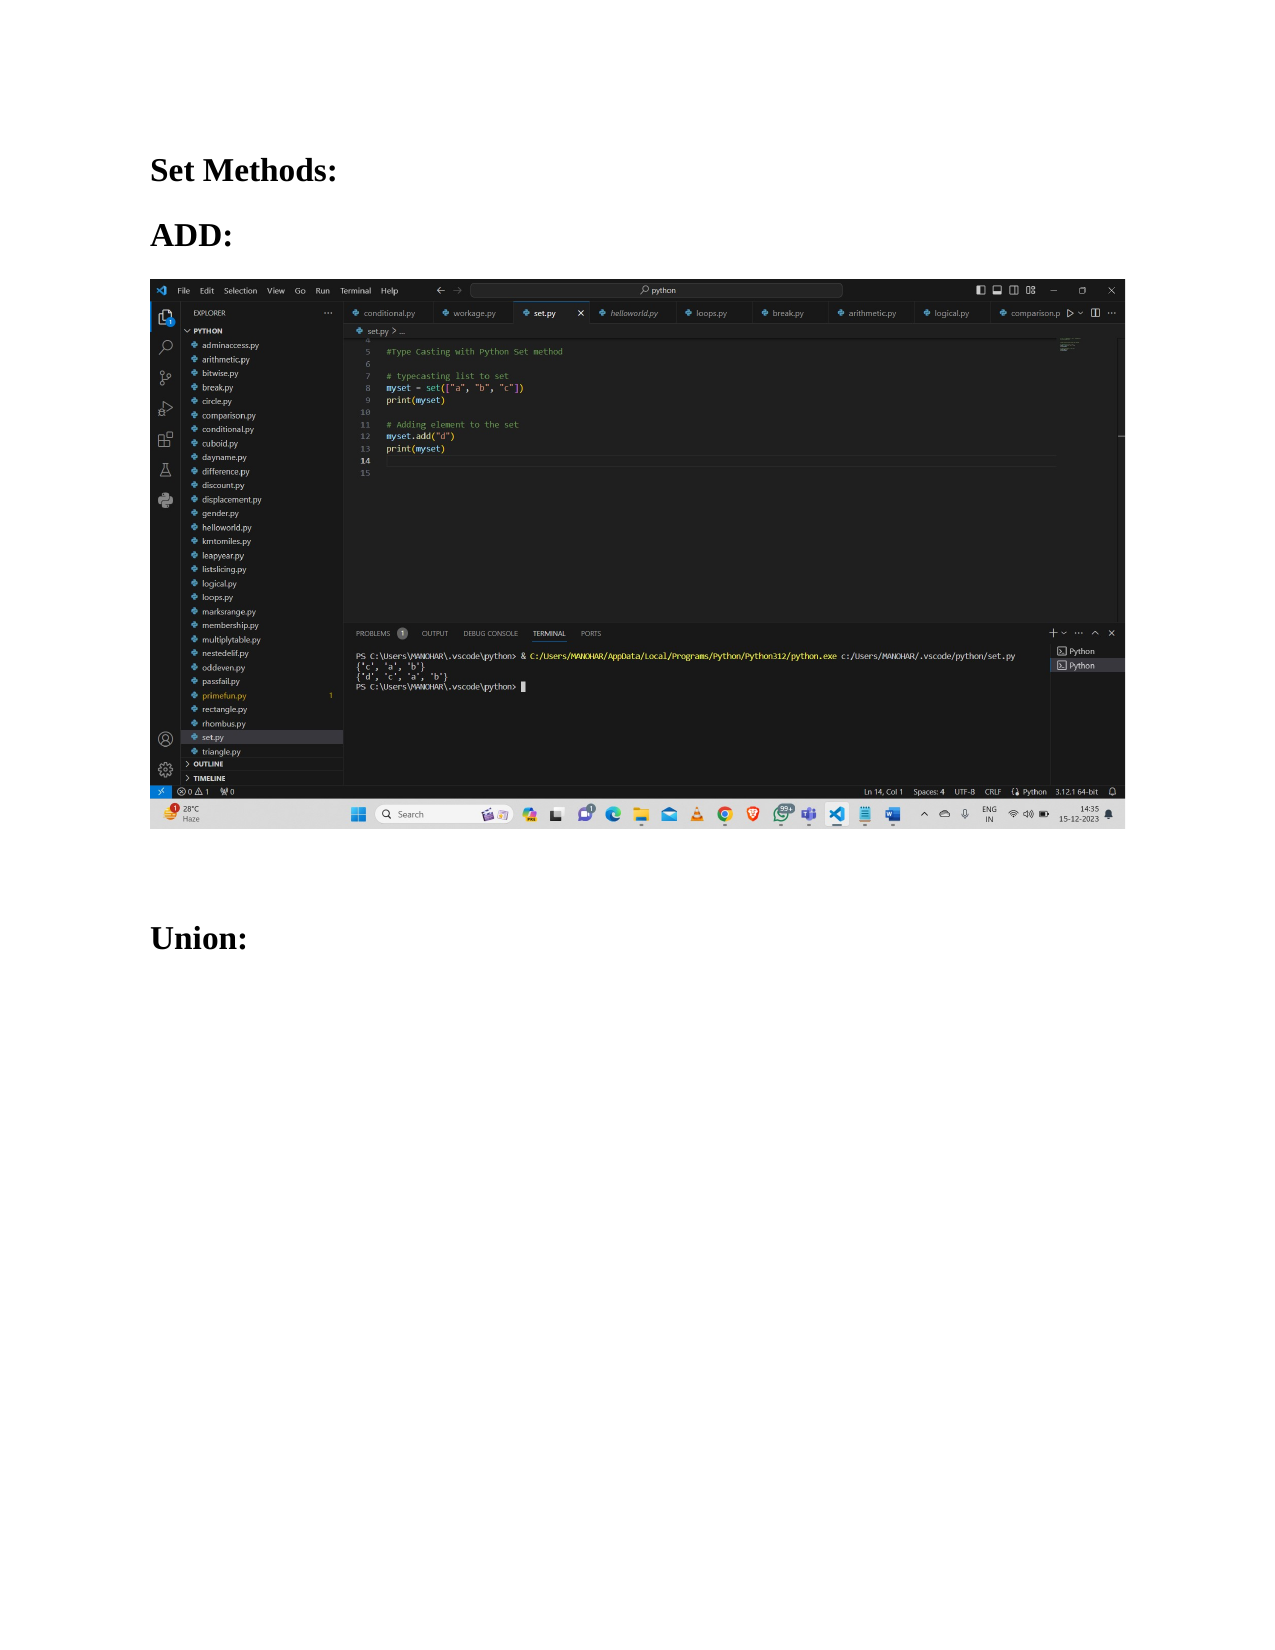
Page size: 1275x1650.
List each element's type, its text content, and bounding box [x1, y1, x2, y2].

picture [150, 279, 1125, 829]
text Union: [150, 918, 1125, 956]
text ADD: [150, 215, 1125, 253]
text Set Methods: [150, 150, 1125, 188]
